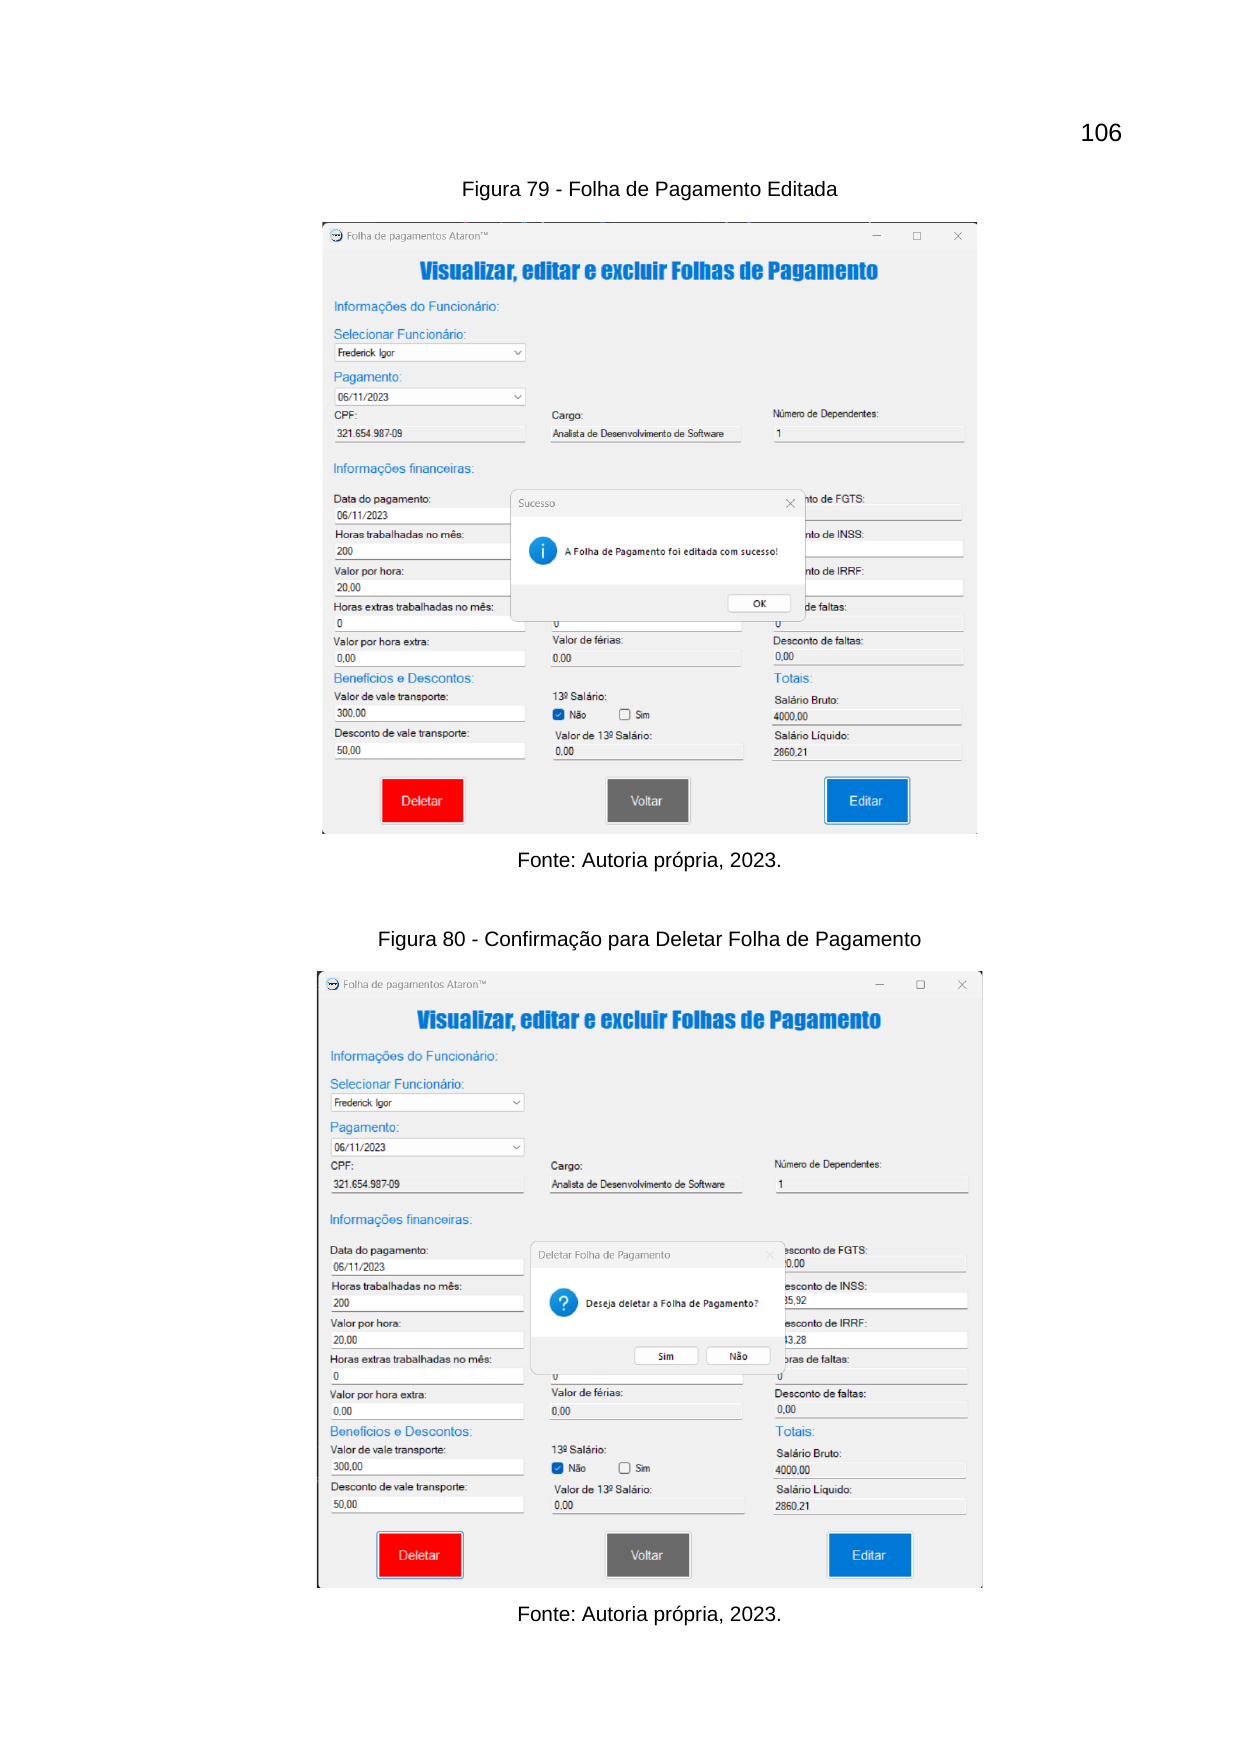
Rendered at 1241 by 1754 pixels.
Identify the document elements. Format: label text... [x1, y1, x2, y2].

text Figura 80 - Confirmação para Deletar Folha de Pagamento [177, 927, 1122, 951]
text Fonte: Autoria própria, 2023. [177, 848, 1122, 872]
picture [322, 222, 978, 834]
picture [316, 971, 983, 1588]
text Fonte: Autoria própria, 2023. [177, 1602, 1122, 1626]
text Figura 79 - Folha de Pagamento Editada [177, 177, 1122, 201]
